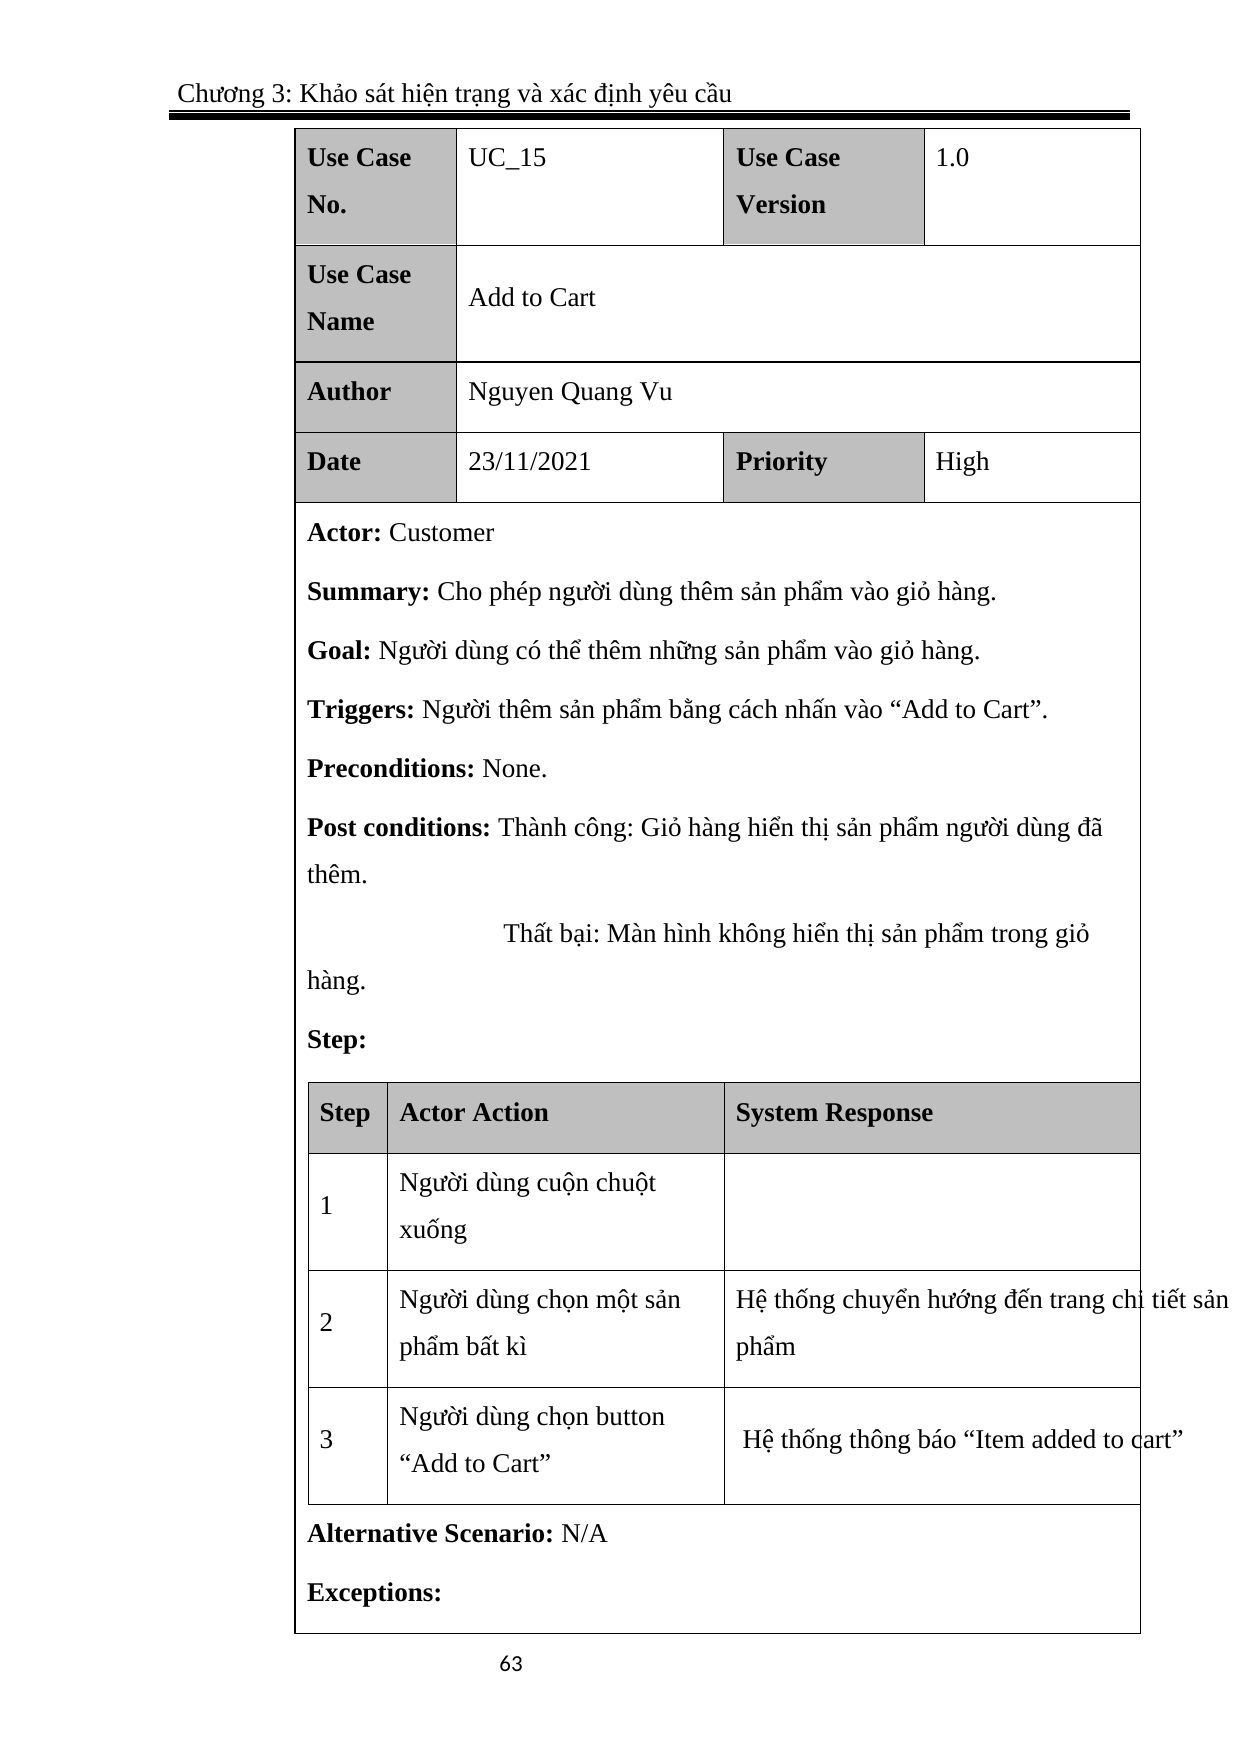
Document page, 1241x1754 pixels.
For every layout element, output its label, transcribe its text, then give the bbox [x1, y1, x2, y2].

table_cell Use Case Version [724, 129, 924, 244]
table_cell Add to Cart [457, 246, 1140, 361]
table_cell 23/11/2021 [457, 433, 723, 502]
table_cell Use Case No. [296, 129, 456, 244]
table_cell Actor: Customer Summary: Cho phép người dùng thêm sản phẩm vào giỏ hàng. Goal: Người dùng có thể thêm những sản phẩm vào giỏ hàng. Triggers: Người thêm sản phẩm bằng cách nhấn vào “Add to Cart”. Preconditions: None. Post conditions: Thành công: Giỏ hàng hiển thị sản phẩm người dùng đã thêm. Thất bại: Màn hình không hiển thị sản phẩm trong giỏ hàng. Step: Alternative Scenario: N/A Exceptions: [296, 503, 1140, 1633]
table_cell Use Case Name [296, 246, 456, 361]
table_cell Priority [724, 433, 924, 502]
table_cell Author [296, 363, 456, 432]
table_cell UC_15 [457, 129, 723, 244]
table_cell High [925, 433, 1140, 502]
table_cell 1.0 [925, 129, 1140, 244]
table_cell Date [296, 433, 456, 502]
table_cell Nguyen Quang Vu [457, 363, 1140, 432]
